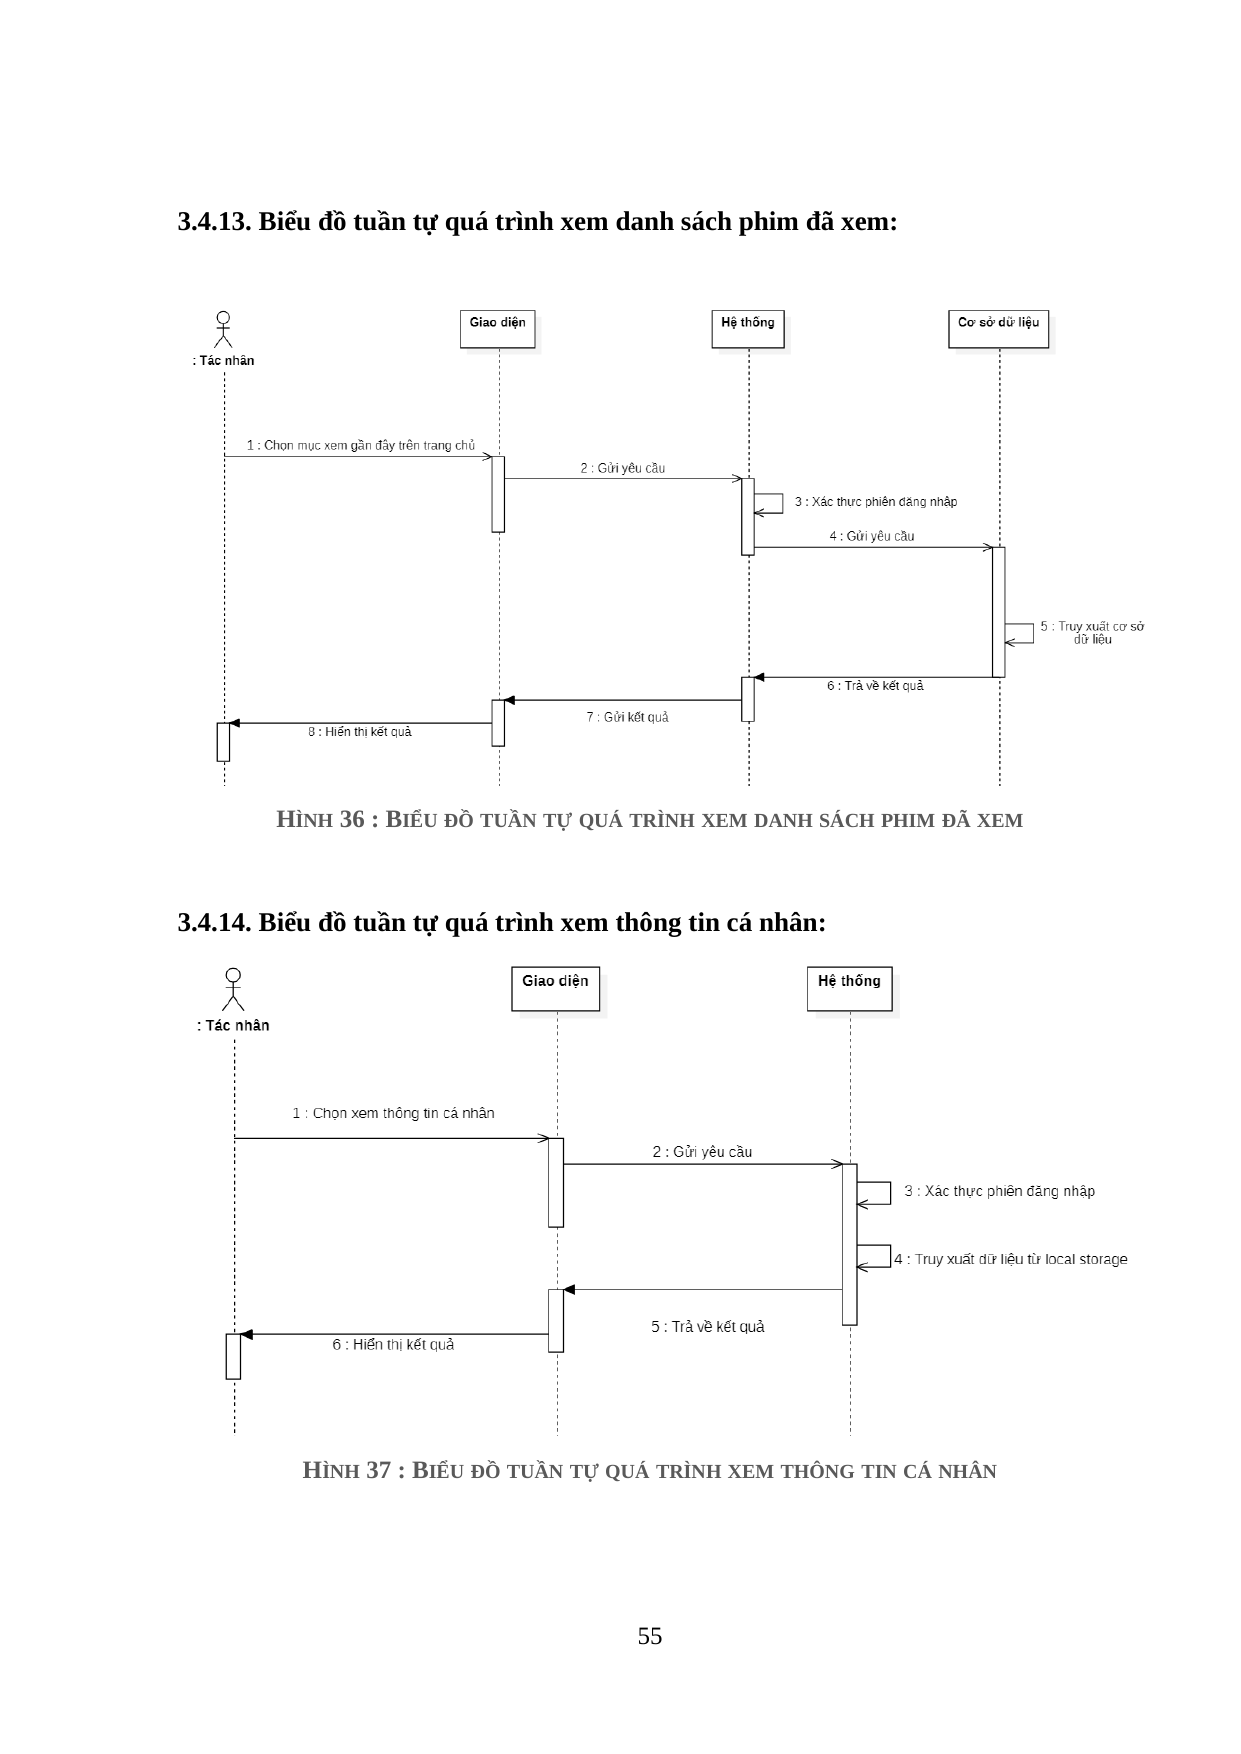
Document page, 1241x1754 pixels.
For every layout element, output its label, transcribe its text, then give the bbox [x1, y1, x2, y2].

text 3.4.14. Biểu đồ tuần tự quá trình xem thông tin cá nhân: [177, 907, 1122, 938]
text Hình 37 : Biểu đồ tuần tự quá trình xem thông tin cá nhân [177, 1455, 1122, 1483]
picture [177, 953, 1153, 1436]
text Hình 36 : Biểu đồ tuần tự quá trình xem danh sách phim đã xem [177, 804, 1122, 833]
text 3.4.13. Biểu đồ tuần tự quá trình xem danh sách phim đã xem: [177, 205, 1122, 236]
picture [177, 304, 1153, 786]
